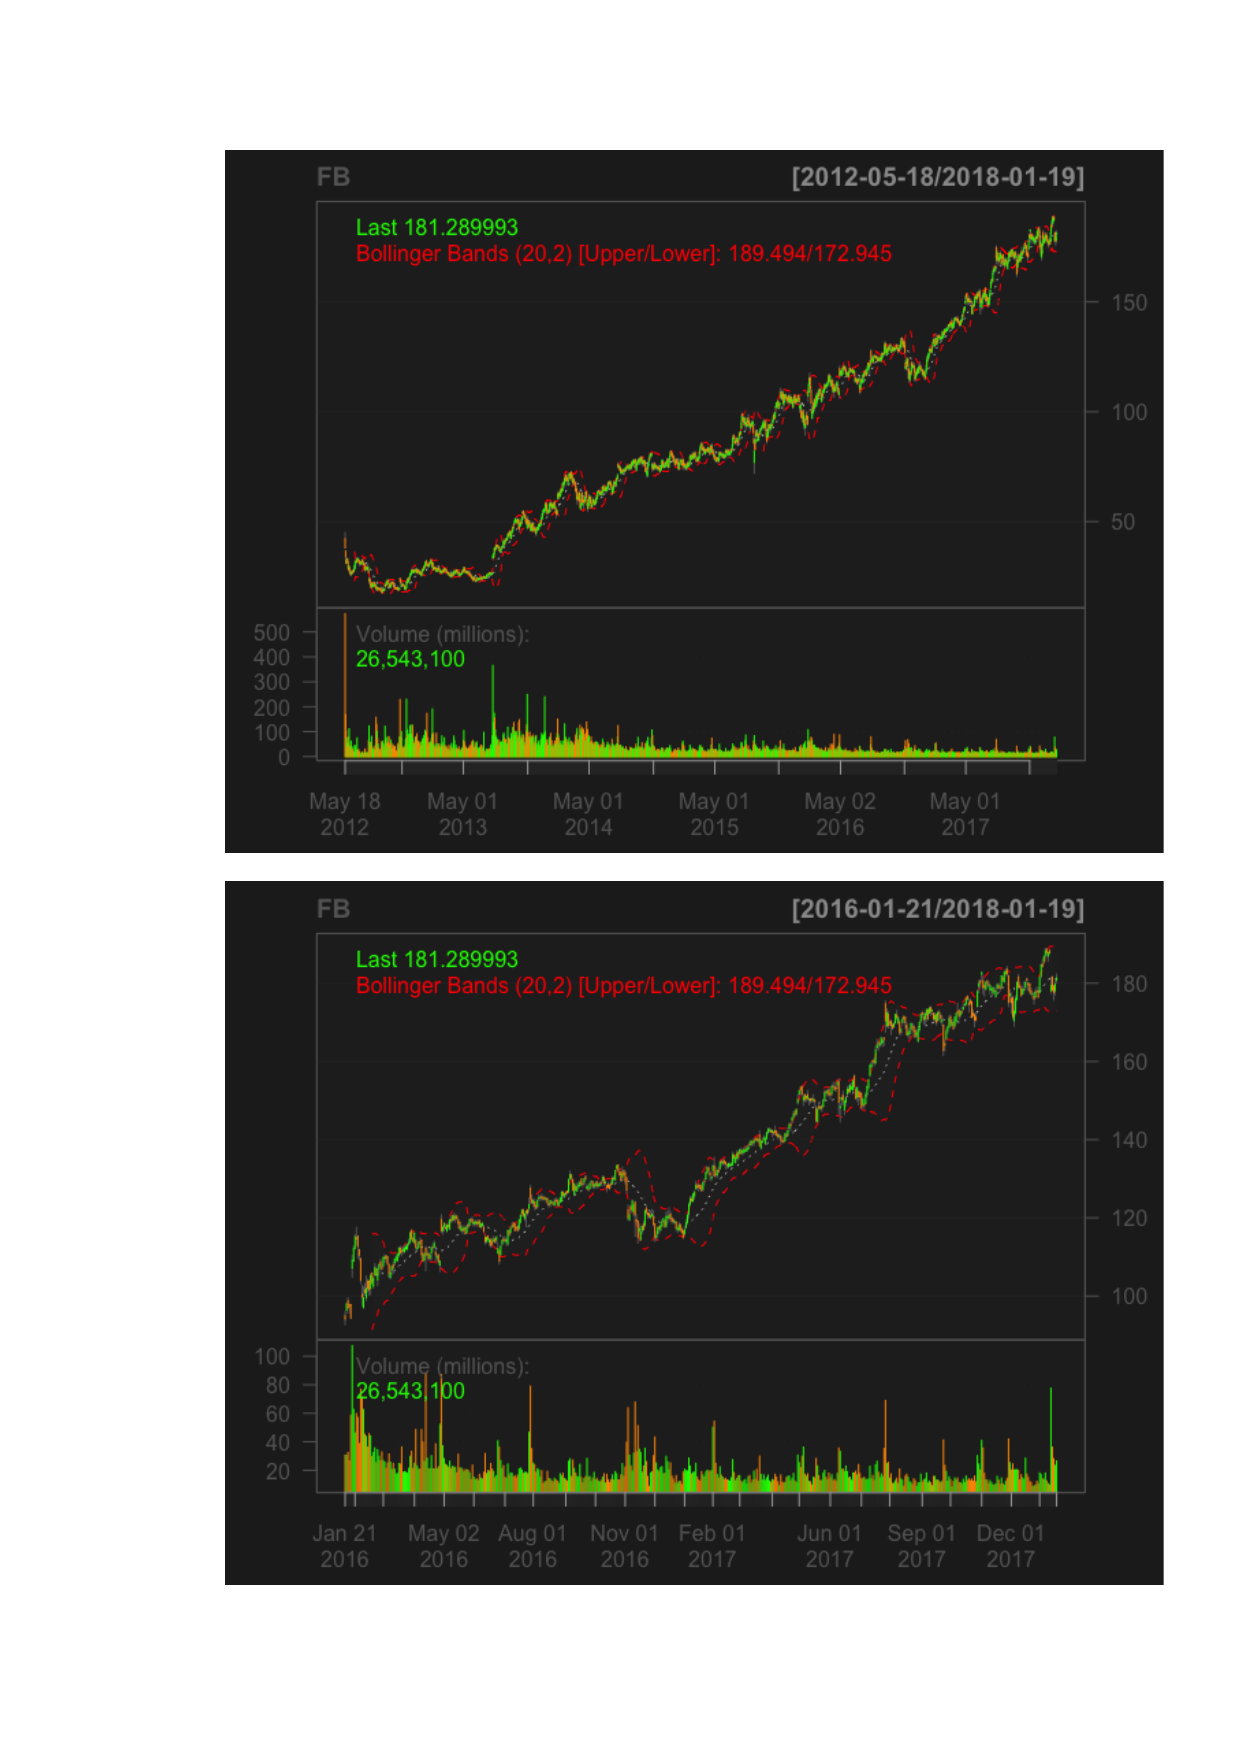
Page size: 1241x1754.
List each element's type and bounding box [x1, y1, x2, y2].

picture [225, 150, 1164, 853]
picture [225, 881, 1164, 1585]
